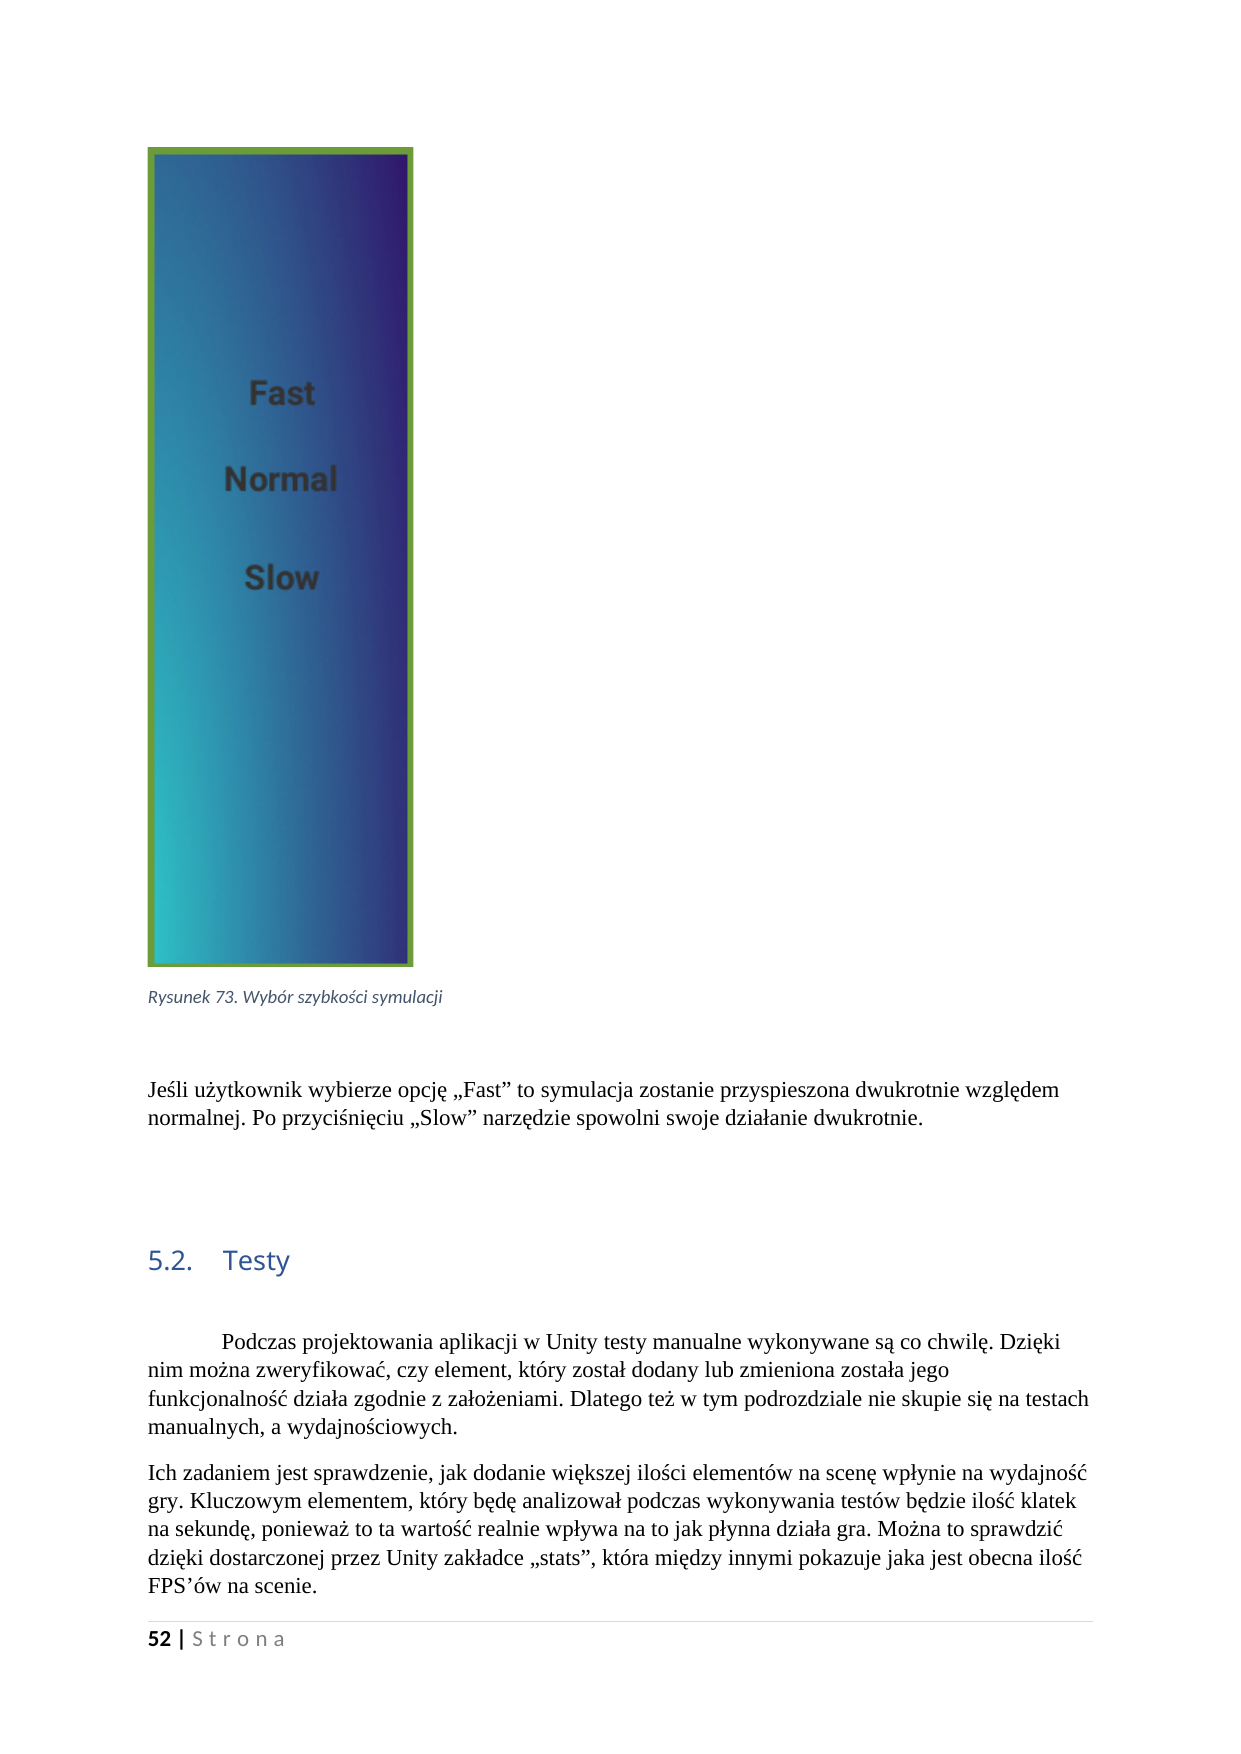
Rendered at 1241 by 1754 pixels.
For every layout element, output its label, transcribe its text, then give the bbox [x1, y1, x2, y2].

text Ich zadaniem jest sprawdzenie, jak dodanie większej ilości elementów na scenę wpłynie na wydajność gry. Kluczowym elementem, który będę analizował podczas wykonywania testów będzie ilość klatek na sekundę, ponieważ to ta wartość realnie wpływa na to jak płynna działa gra. Można to sprawdzić dzięki dostarczonej przez Unity zakładce „stats”, która między innymi pokazuje jaka jest obecna ilość FPS’ów na scenie. [148, 1458, 1093, 1599]
text Jeśli użytkownik wybierze opcję „Fast” to symulacja zostanie przyspieszona dwukrotnie względem normalnej. Po przyciśnięciu „Slow” narzędzie spowolni swoje działanie dwukrotnie. [148, 1076, 1093, 1131]
picture [147, 147, 414, 967]
subtitle Testy [148, 1241, 1093, 1278]
text Podczas projektowania aplikacji w Unity testy manualne wykonywane są co chwilę. Dzięki nim można zweryfikować, czy element, który został dodany lub zmieniona została jego funkcjonalność działa zgodnie z założeniami. Dlatego też w tym podrozdziale nie skupie się na testach manualnych, a wydajnościowych. [148, 1328, 1093, 1440]
